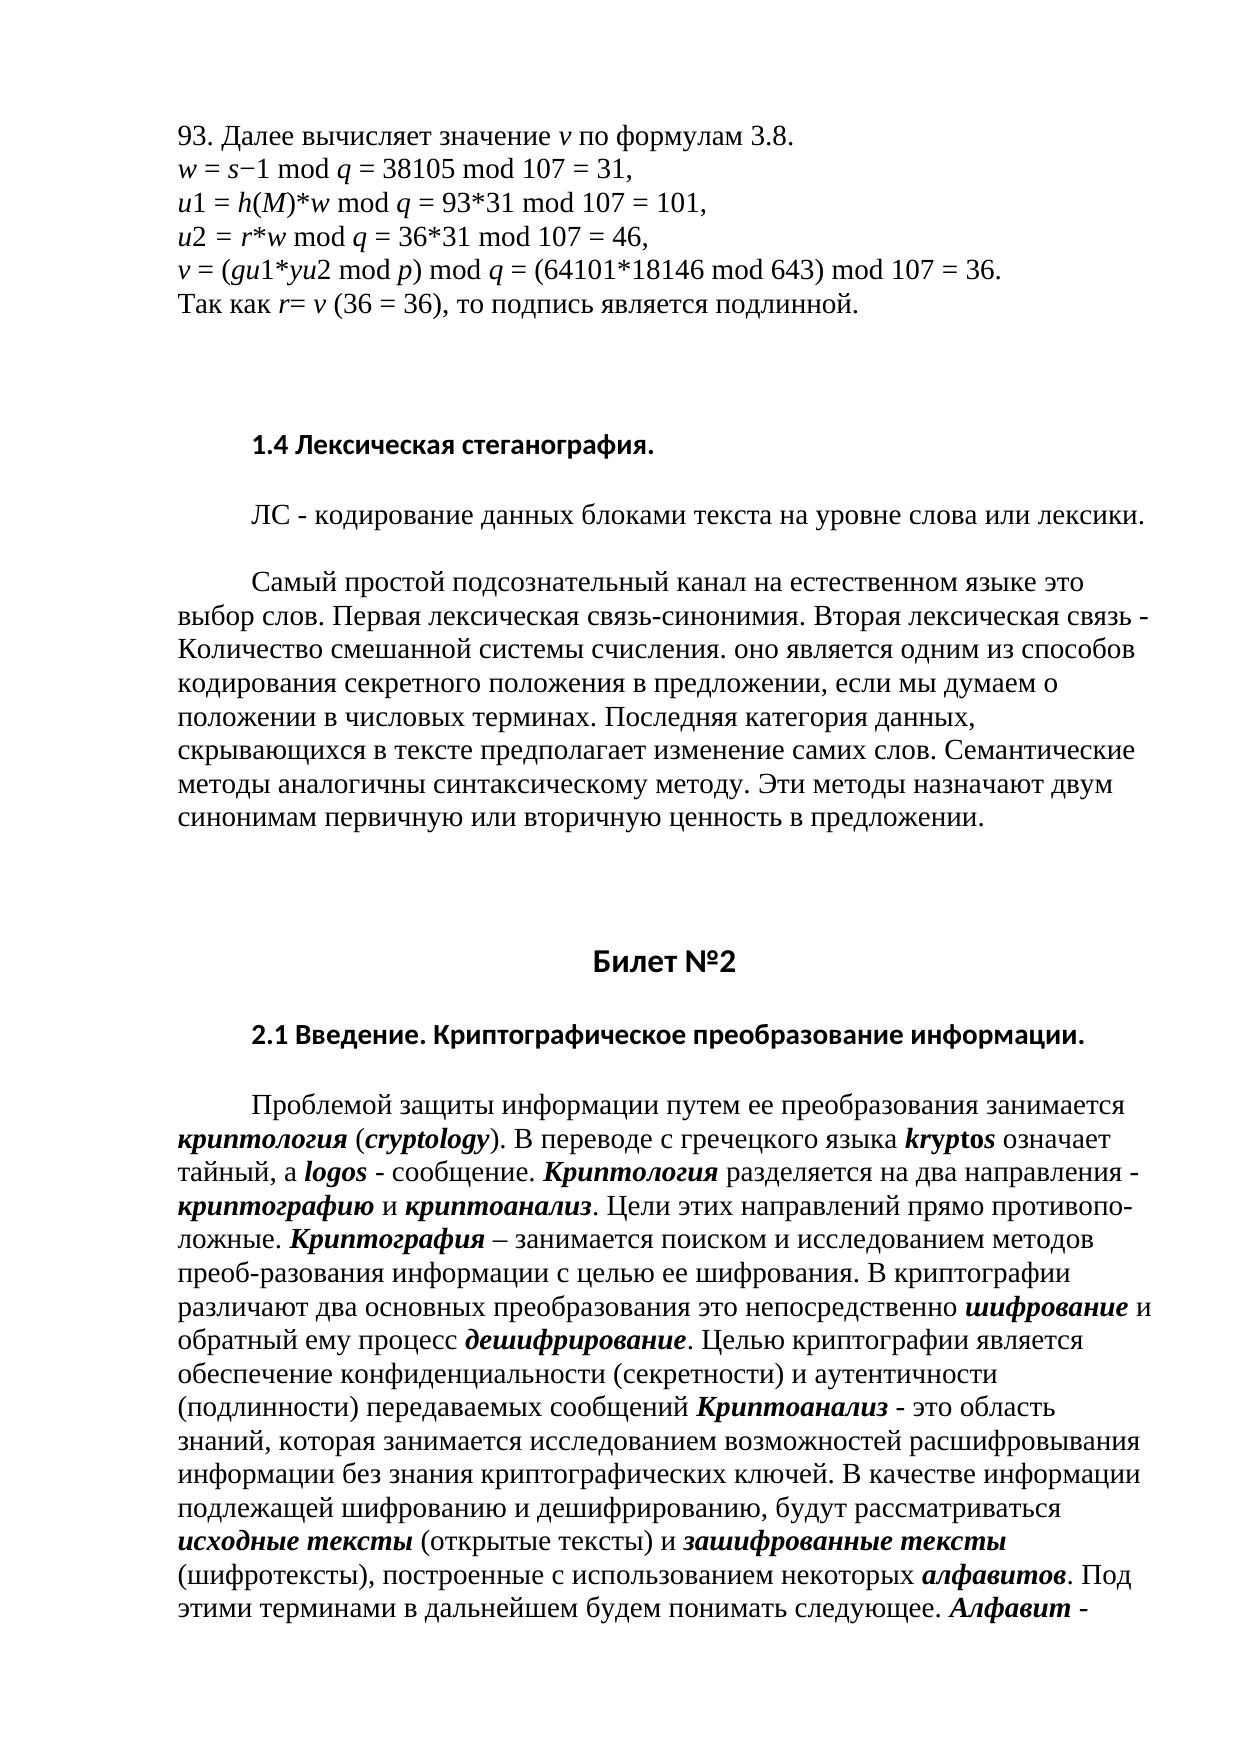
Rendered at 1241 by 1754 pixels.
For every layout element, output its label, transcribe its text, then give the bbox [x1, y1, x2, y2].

text u2 = r*w mod q = 36*31 mod 107 = 46, [177, 219, 1152, 252]
text 93. Далее вычисляет значение v по формулам 3.8. [177, 118, 1152, 152]
text Так как r= v (36 = 36), то подпись является подлинной. [177, 286, 1152, 319]
text u1 = h(M)*w mod q = 93*31 mod 107 = 101, [177, 185, 1152, 219]
text ЛС - кодирование данных блоками текста на уровне слова или лексики. [177, 497, 1152, 531]
text 1.4 Лексическая стеганография. [177, 426, 1152, 462]
text v = (gu1*yu2 mod p) mod q = (64101*18146 mod 643) mod 107 = 36. [177, 252, 1152, 286]
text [177, 1087, 1152, 1624]
text Самый простой подсознательный канал на естественном языке это выбор слов. Первая лексическая связь-синонимия. Вторая лексическая связь - Количество смешанной системы счисления. оно является одним из способов кодирования секретного положения в предложении, если мы думаем о положении в числовых терминах. Последняя категория данных, скрывающихся в тексте предполагает изменение самих слов. Семантические методы аналогичны синтаксическому методу. Эти методы назначают двум синонимам первичную или вторичную ценность в предложении. [177, 564, 1152, 833]
text w = s−1 mod q = 38105 mod 107 = 31, [177, 152, 1152, 185]
text Билет №2 [177, 940, 1152, 981]
text 2.1 Введение. Криптографическое преобразование информации. [177, 1016, 1152, 1052]
